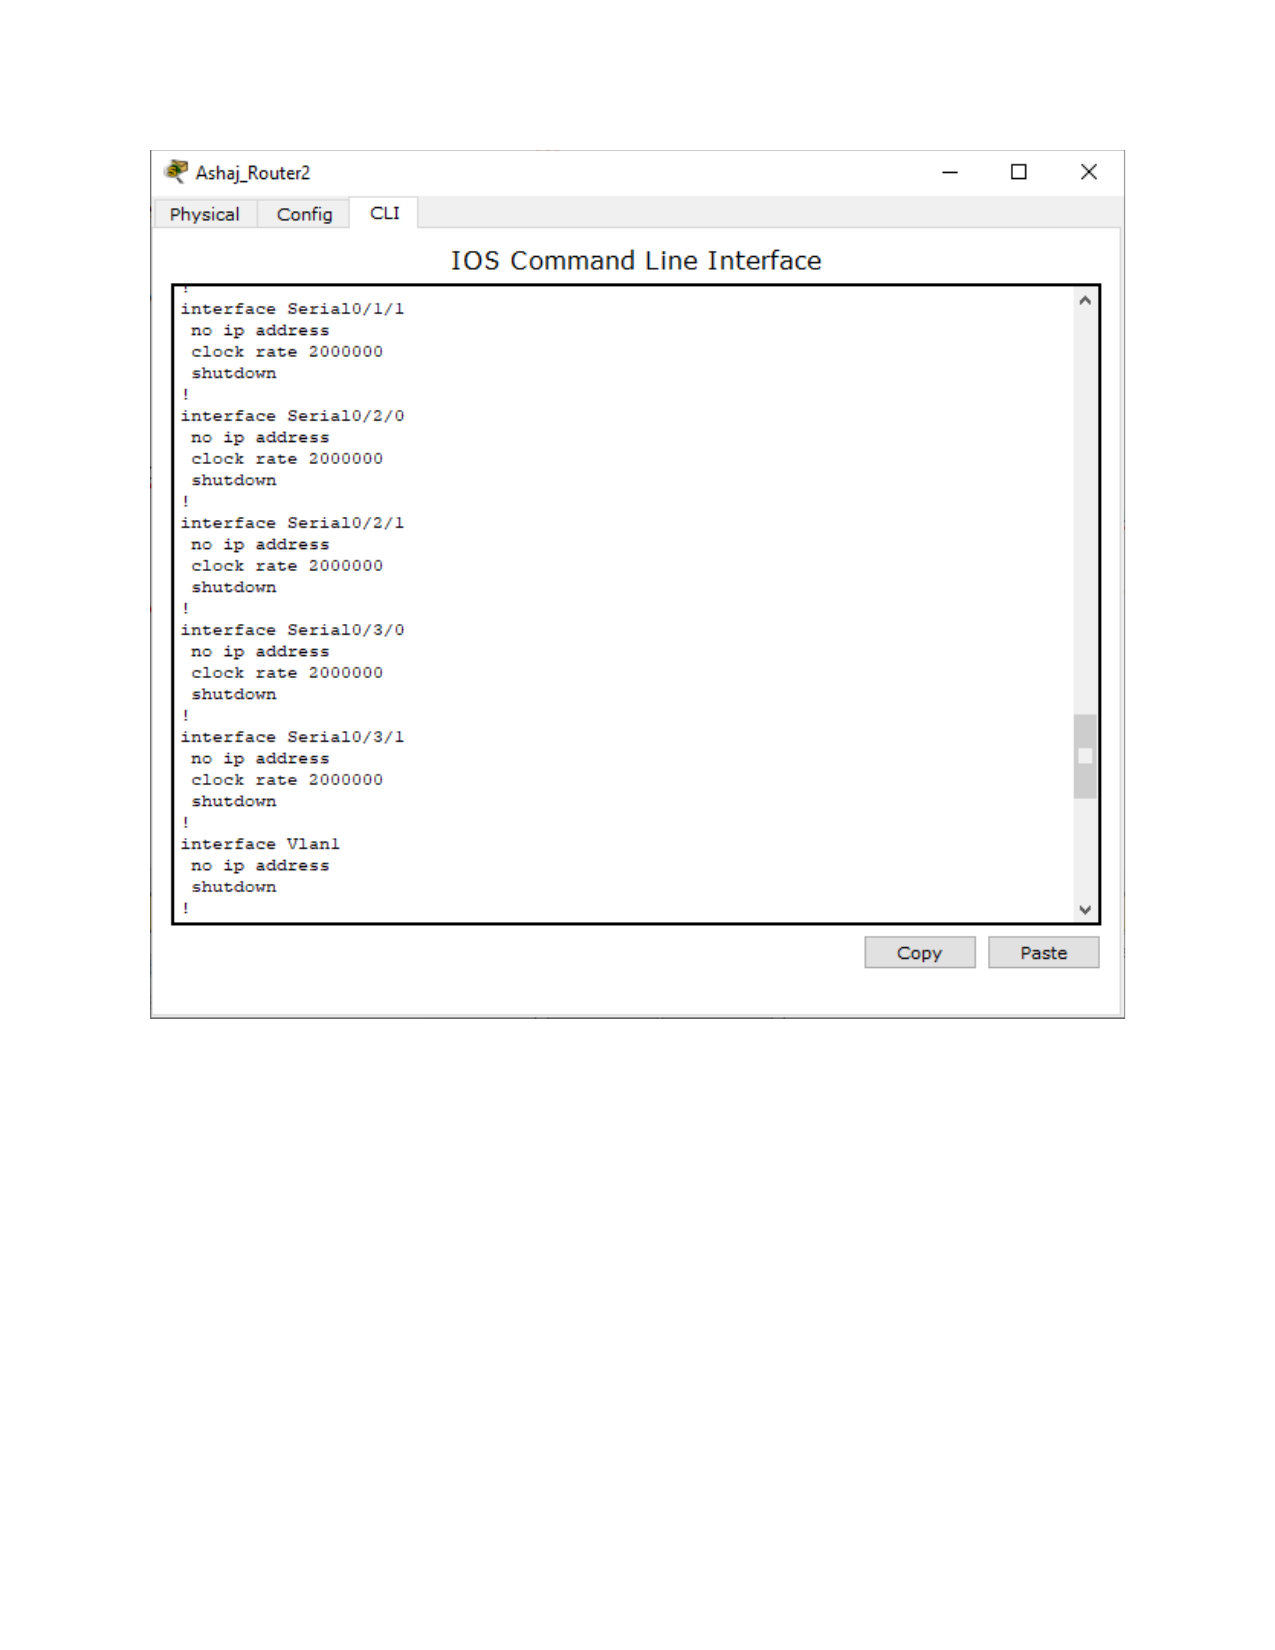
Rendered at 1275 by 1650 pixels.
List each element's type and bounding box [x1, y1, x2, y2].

picture [150, 150, 1125, 1019]
